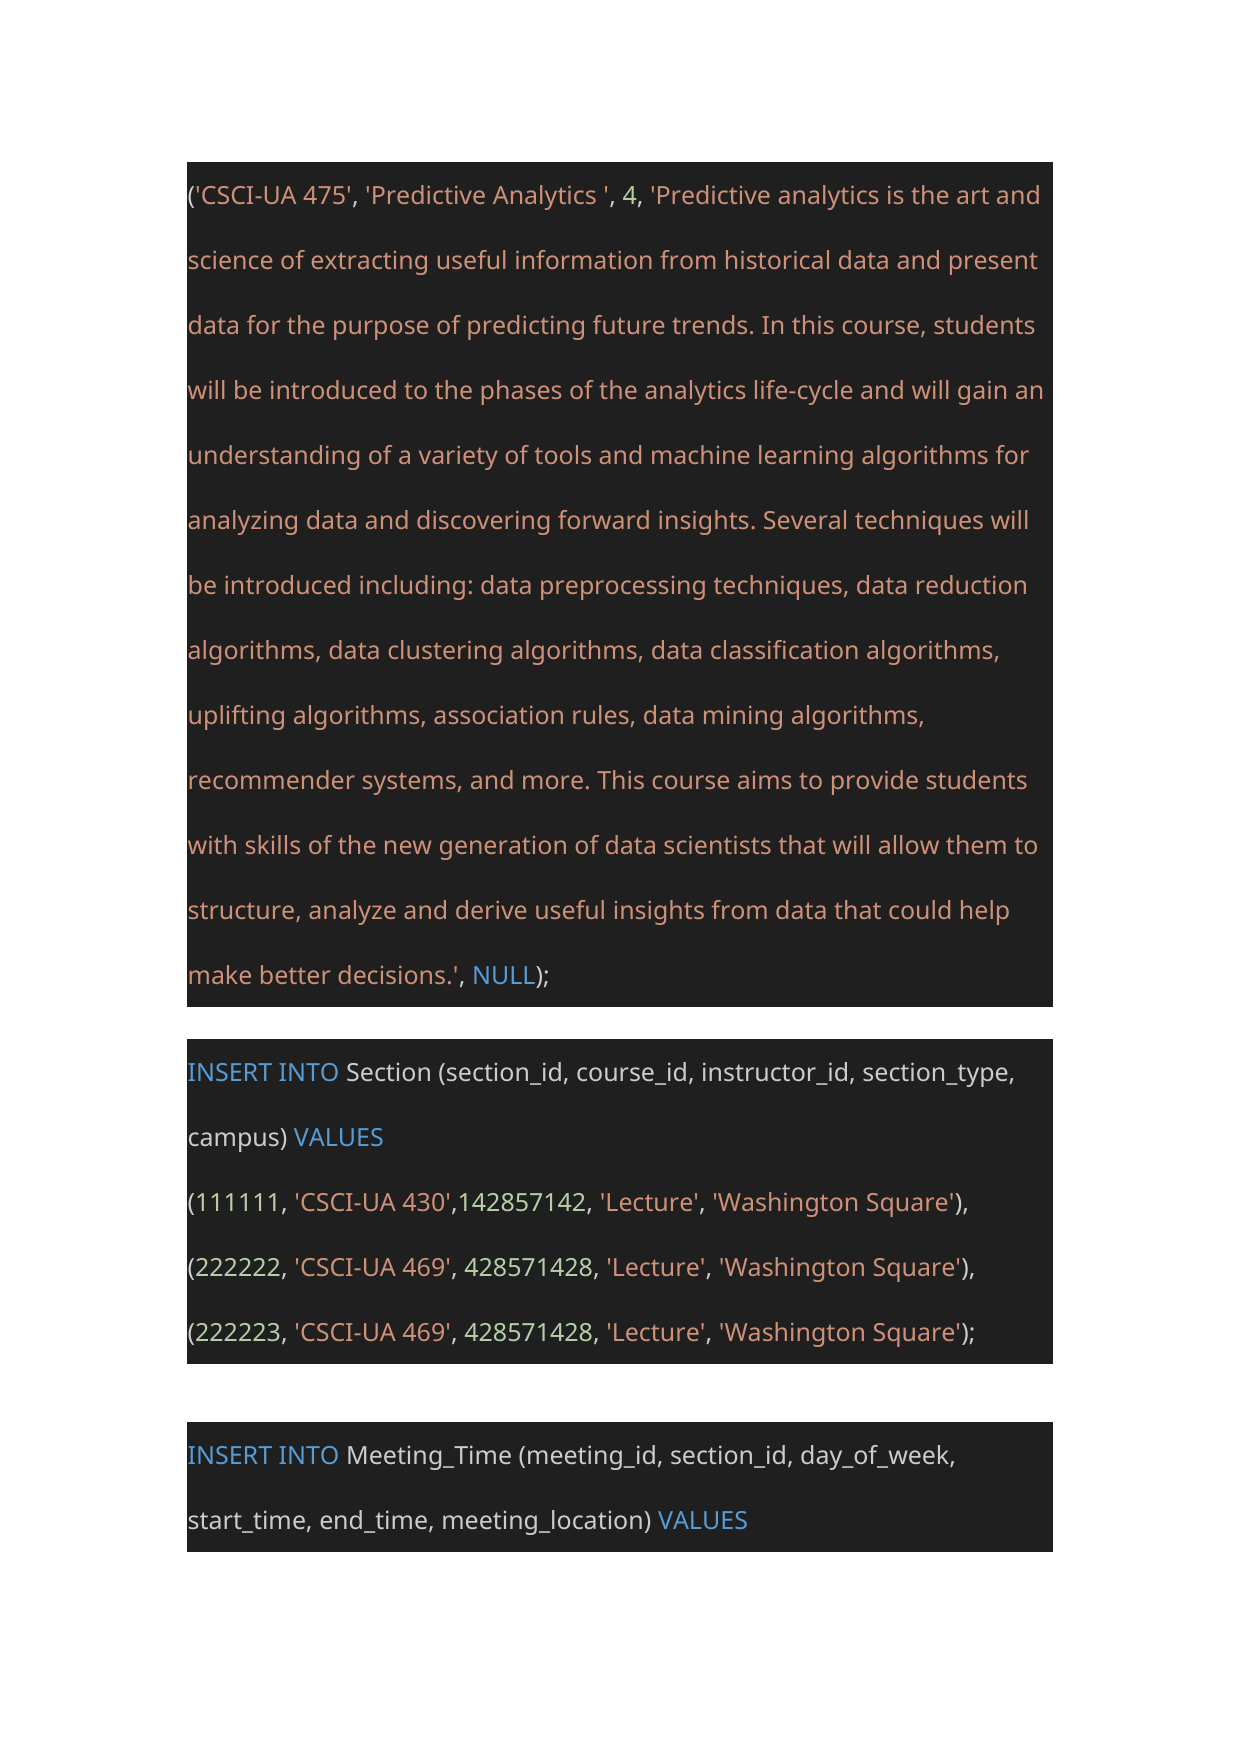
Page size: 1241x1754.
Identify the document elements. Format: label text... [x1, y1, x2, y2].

text (111111, 'CSCI-UA 430',142857142, 'Lecture', 'Washington Square'), [187, 1169, 1053, 1234]
text INSERT INTO Section (section_id, course_id, instructor_id, section_type, campus) VALUES [187, 1039, 1053, 1169]
text (222223, 'CSCI-UA 469', 428571428, 'Lecture', 'Washington Square'); [187, 1299, 1053, 1364]
text ('CSCI-UA 475', 'Predictive Analytics ', 4, 'Predictive analytics is the art and science of extracting useful information from historical data and present data for the purpose of predicting future trends. In this course, students will be introduced to the phases of the analytics life-cycle and will gain an understanding of a variety of tools and machine learning algorithms for analyzing data and discovering forward insights. Several techniques will be introduced including: data preprocessing techniques, data reduction algorithms, data clustering algorithms, data classification algorithms, uplifting algorithms, association rules, data mining algorithms, recommender systems, and more. This course aims to provide students with skills of the new generation of data scientists that will allow them to structure, analyze and derive useful insights from data that could help make better decisions.', NULL); [187, 162, 1053, 1007]
text (222222, 'CSCI-UA 469', 428571428, 'Lecture', 'Washington Square'), [187, 1234, 1053, 1299]
text INSERT INTO Meeting_Time (meeting_id, section_id, day_of_week, start_time, end_time, meeting_location) VALUES [187, 1422, 1053, 1552]
